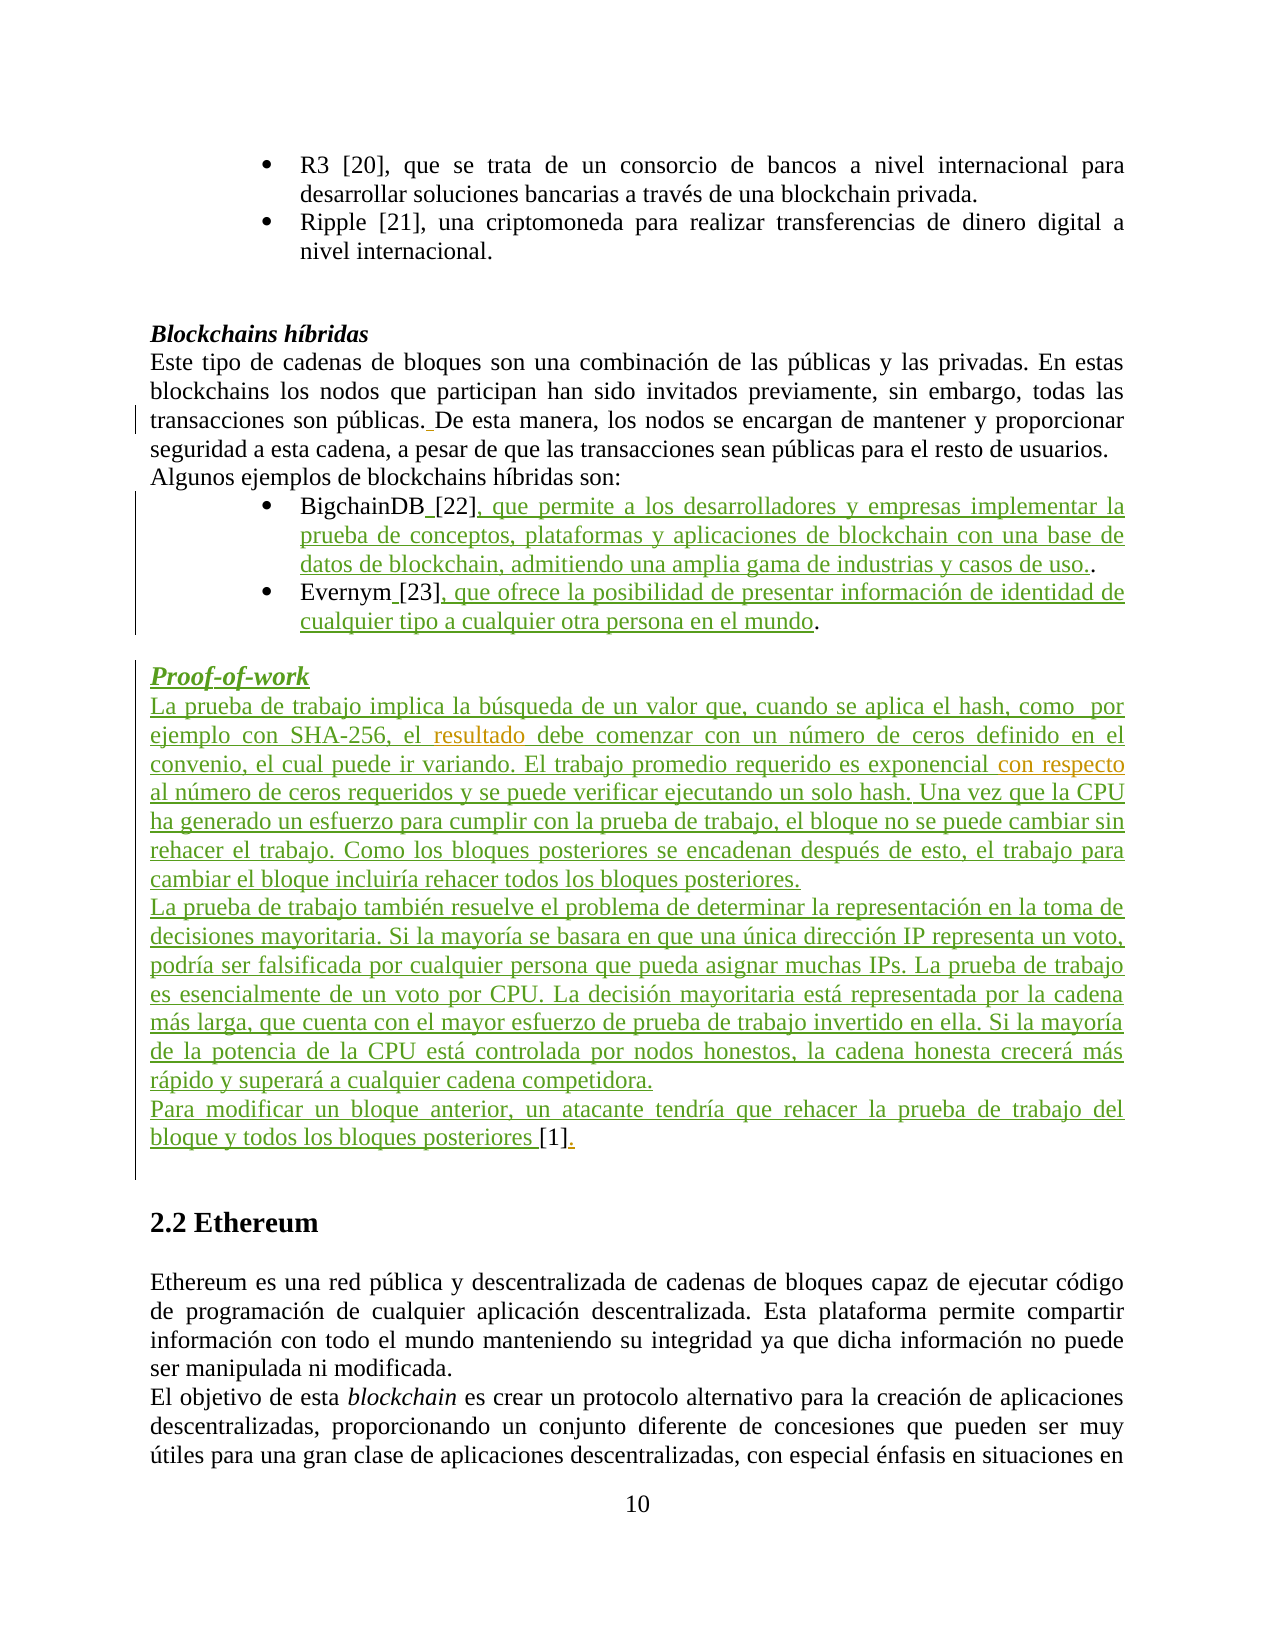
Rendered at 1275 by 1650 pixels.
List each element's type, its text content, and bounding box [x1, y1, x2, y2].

list Evernym[23]. [262, 577, 1125, 635]
text Este tipo de cadenas de bloques son una combinación de las públicas y las privadas. En estas blockchains los nodos que participan han sido invitados previamente, sin embargo, todas las transacciones son públicas.De esta manera, los nodos se encargan de mantener y proporcionar seguridad a esta cadena, a pesar de que las transacciones sean públicas para el resto de usuarios. [150, 347, 1125, 462]
text [1] [150, 1094, 1125, 1119]
list Ripple [21], una criptomoneda para realizar transferencias de dinero digital a nivel internacional. [262, 207, 1125, 265]
subtitle Ethereum [150, 1205, 1125, 1238]
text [150, 1382, 1125, 1468]
text Algunos ejemplos de blockchains híbridas son: [150, 462, 1125, 491]
text Ethereum es una red pública y descentralizada de cadenas de bloques capaz de ejecutar código de programación de cualquier aplicación descentralizada. Esta plataforma permite compartir información con todo el mundo manteniendo su integridad ya que dicha información no puede ser manipulada ni modificada. [150, 1267, 1125, 1382]
list BigchainDB[22]. [262, 491, 1125, 577]
text [1] [150, 1120, 1125, 1151]
subtitle Blockchains híbridas [150, 319, 1125, 347]
list R3 [20], que se trata de un consorcio de bancos a nivel internacional para desarrollar soluciones bancarias a través de una blockchain privada. [262, 150, 1125, 207]
